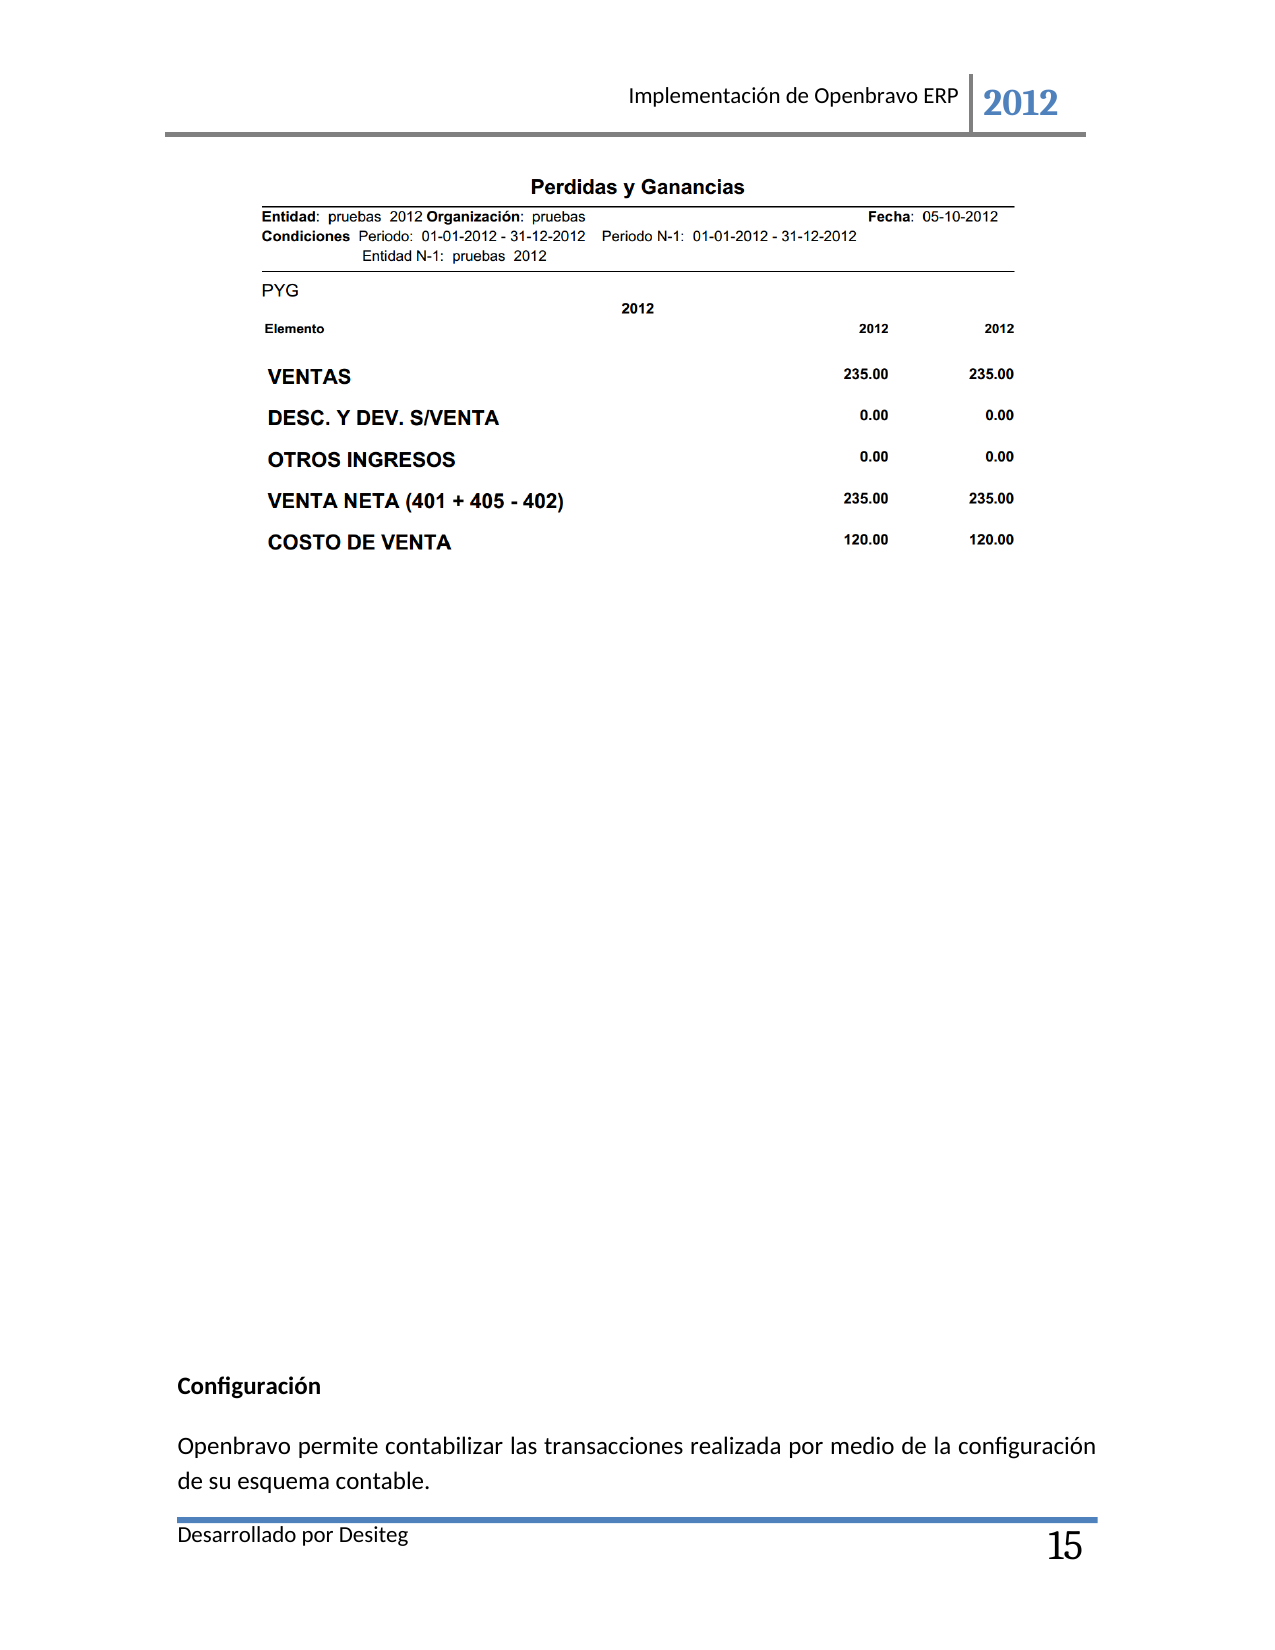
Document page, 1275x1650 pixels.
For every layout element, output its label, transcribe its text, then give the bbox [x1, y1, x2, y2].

text Openbravo permite contabilizar las transacciones realizada por medio de la configuración de su esquema contable. [177, 1430, 1098, 1496]
text Configuración [177, 1370, 1098, 1401]
picture [228, 164, 1047, 562]
